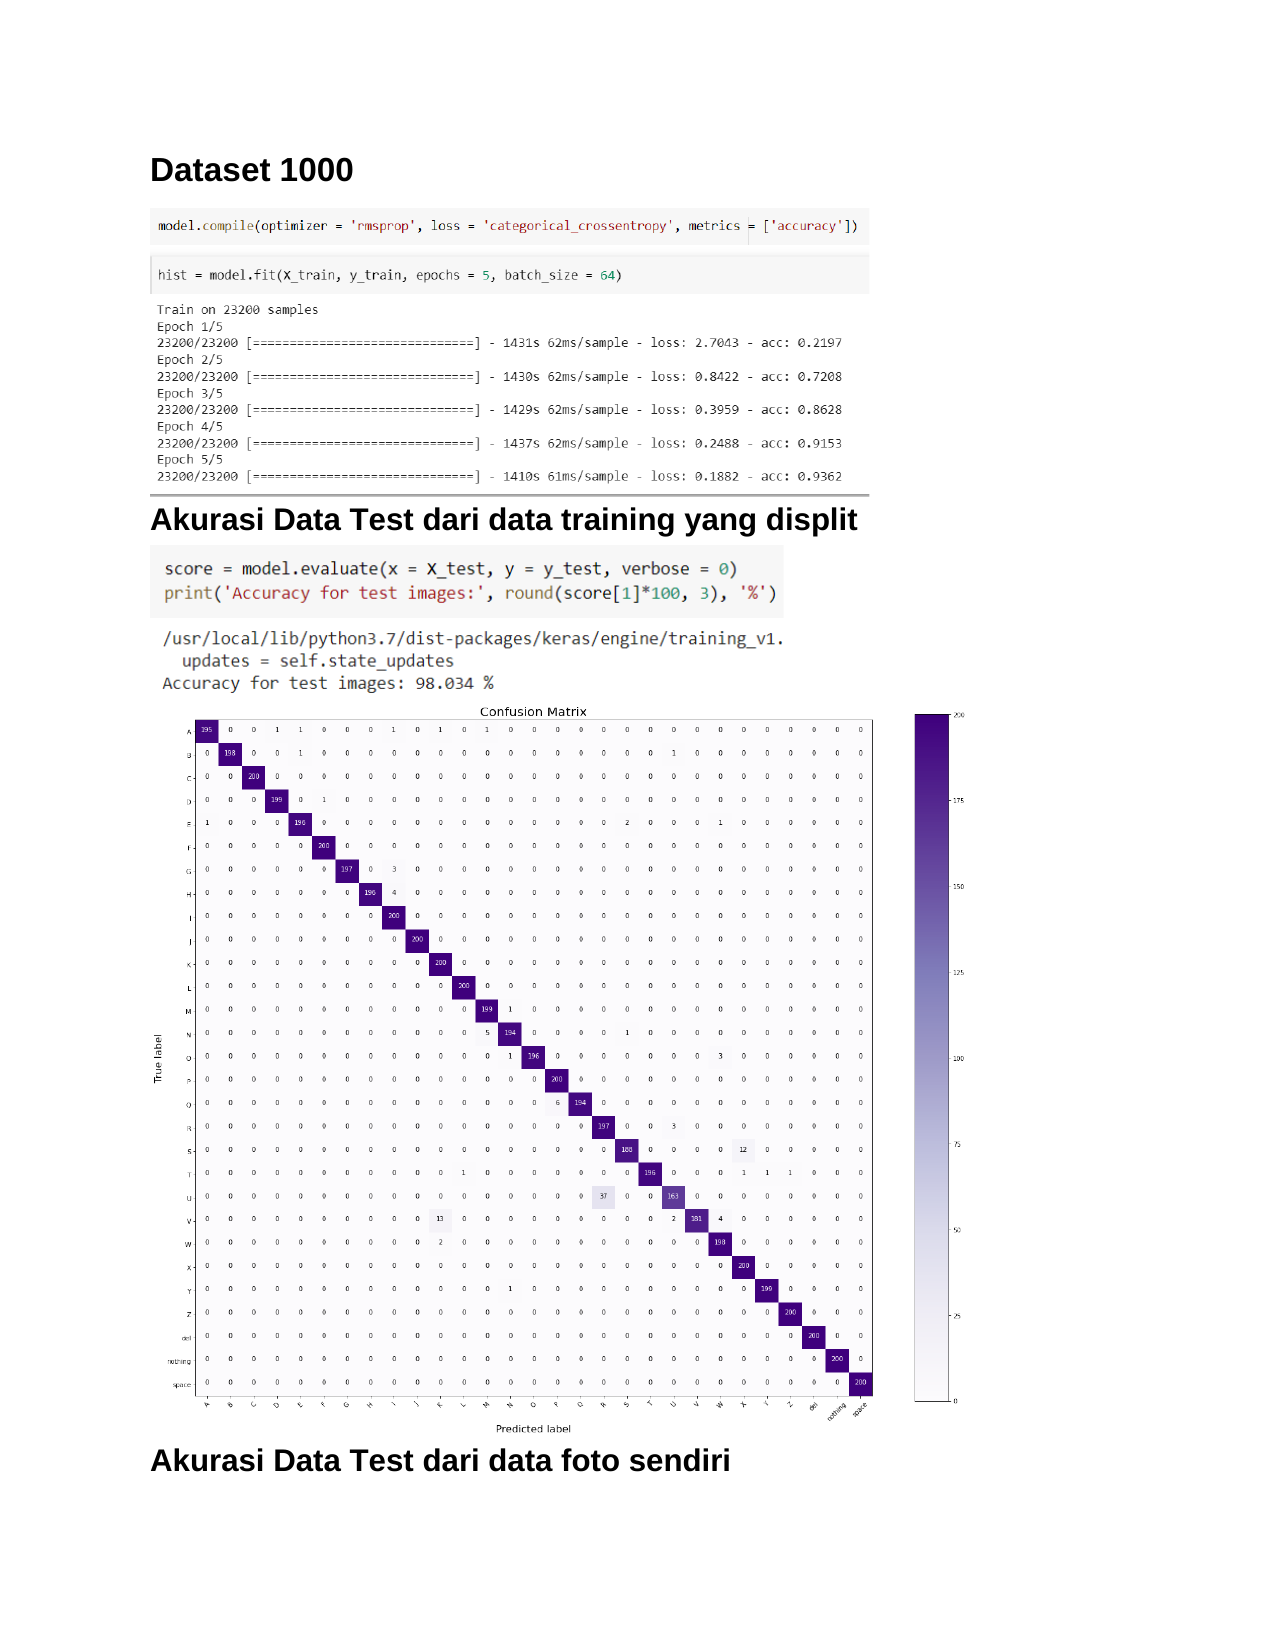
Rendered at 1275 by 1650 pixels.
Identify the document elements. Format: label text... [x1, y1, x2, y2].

picture [150, 201, 870, 497]
text Akurasi Data Test dari data training yang displit [150, 501, 1125, 537]
picture [150, 541, 784, 699]
picture [150, 702, 968, 1438]
subtitle Dataset 1000 [150, 150, 1125, 188]
text Akurasi Data Test dari data foto sendiri [150, 1442, 1125, 1477]
